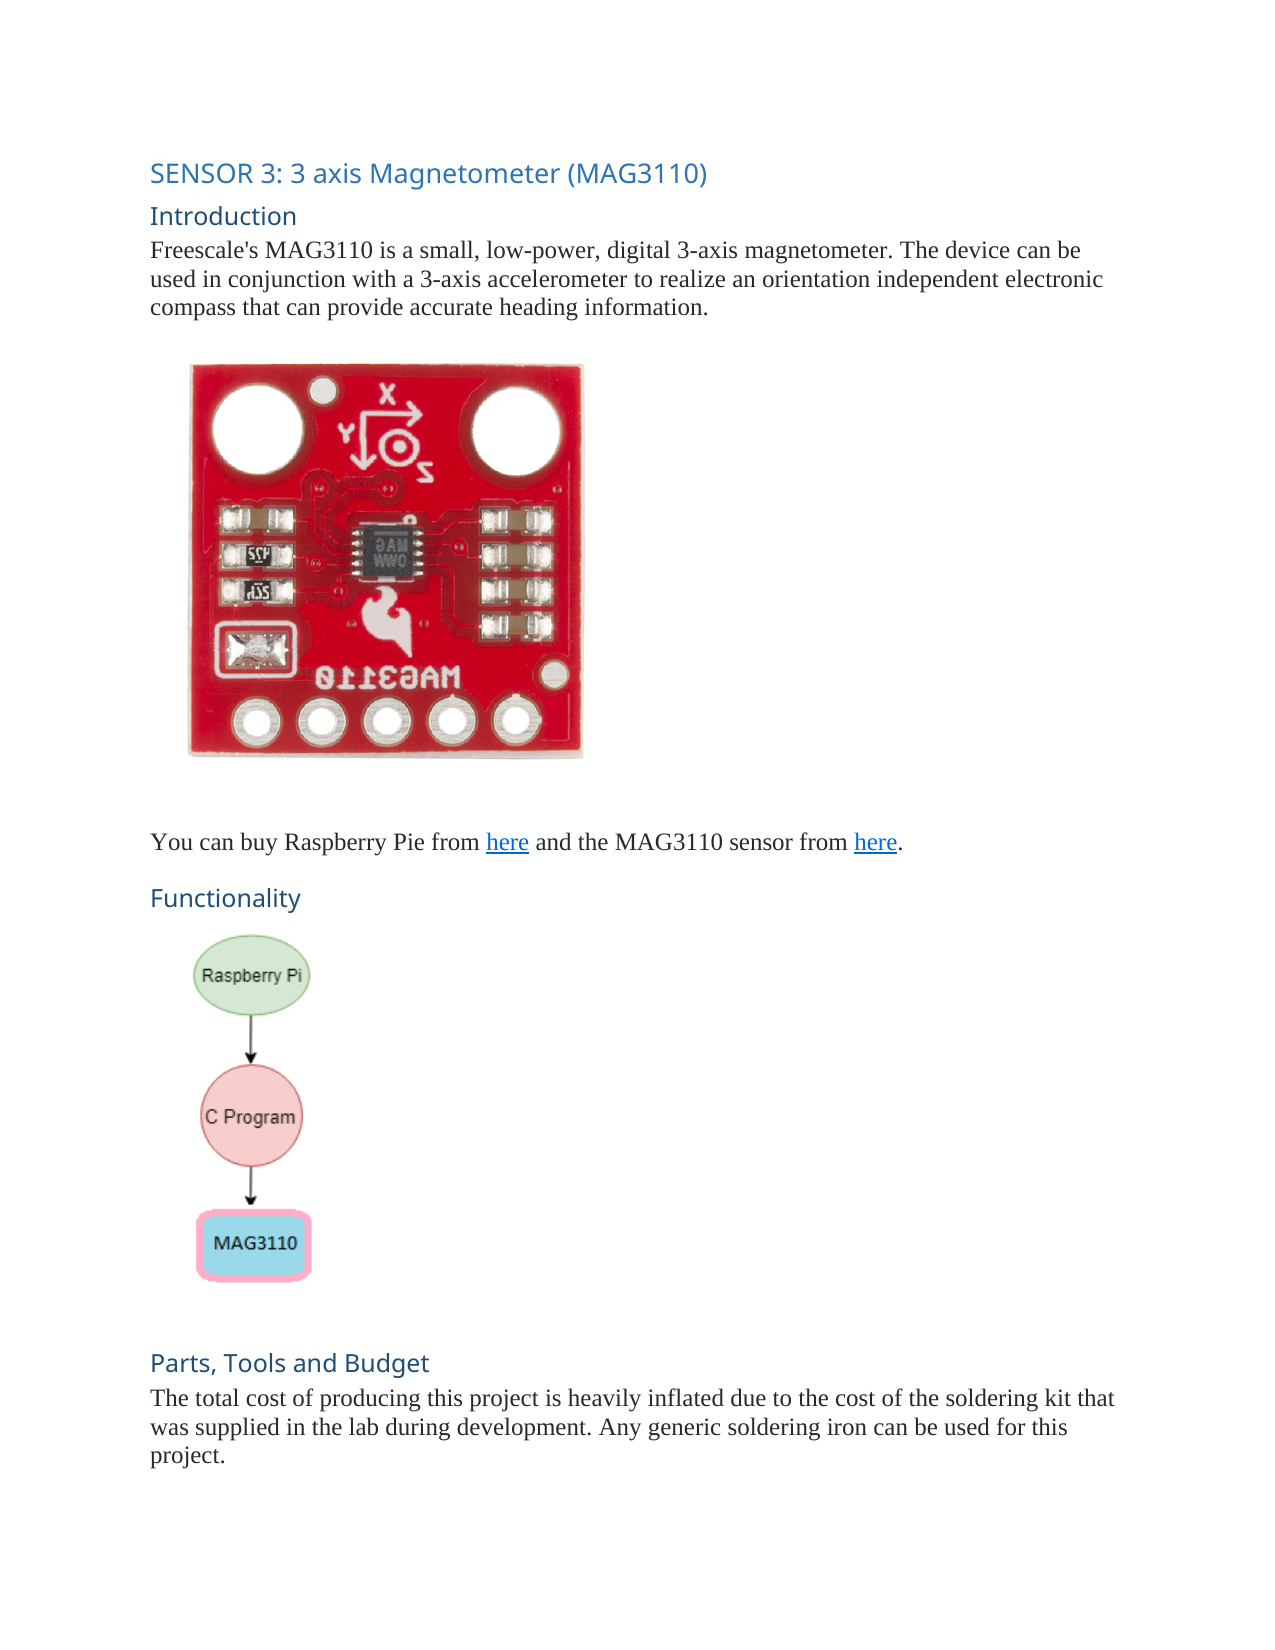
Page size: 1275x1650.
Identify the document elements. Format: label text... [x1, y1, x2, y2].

subtitle Introduction [150, 198, 1125, 232]
picture [150, 321, 625, 797]
text The total cost of producing this project is heavily inflated due to the cost of the soldering kit that was supplied in the lab during development. Any generic soldering iron can be used for this project. [150, 1383, 1125, 1469]
text You can buy Raspberry Pie from here and the MAG3110 sensor from here. [150, 827, 1125, 856]
subtitle Parts, Tools and Budget [150, 1346, 1125, 1380]
subtitle Functionality [150, 881, 1125, 915]
subtitle SENSOR 3: 3 axis Magnetometer (MAG3110) [150, 154, 1125, 191]
picture [150, 917, 389, 1322]
